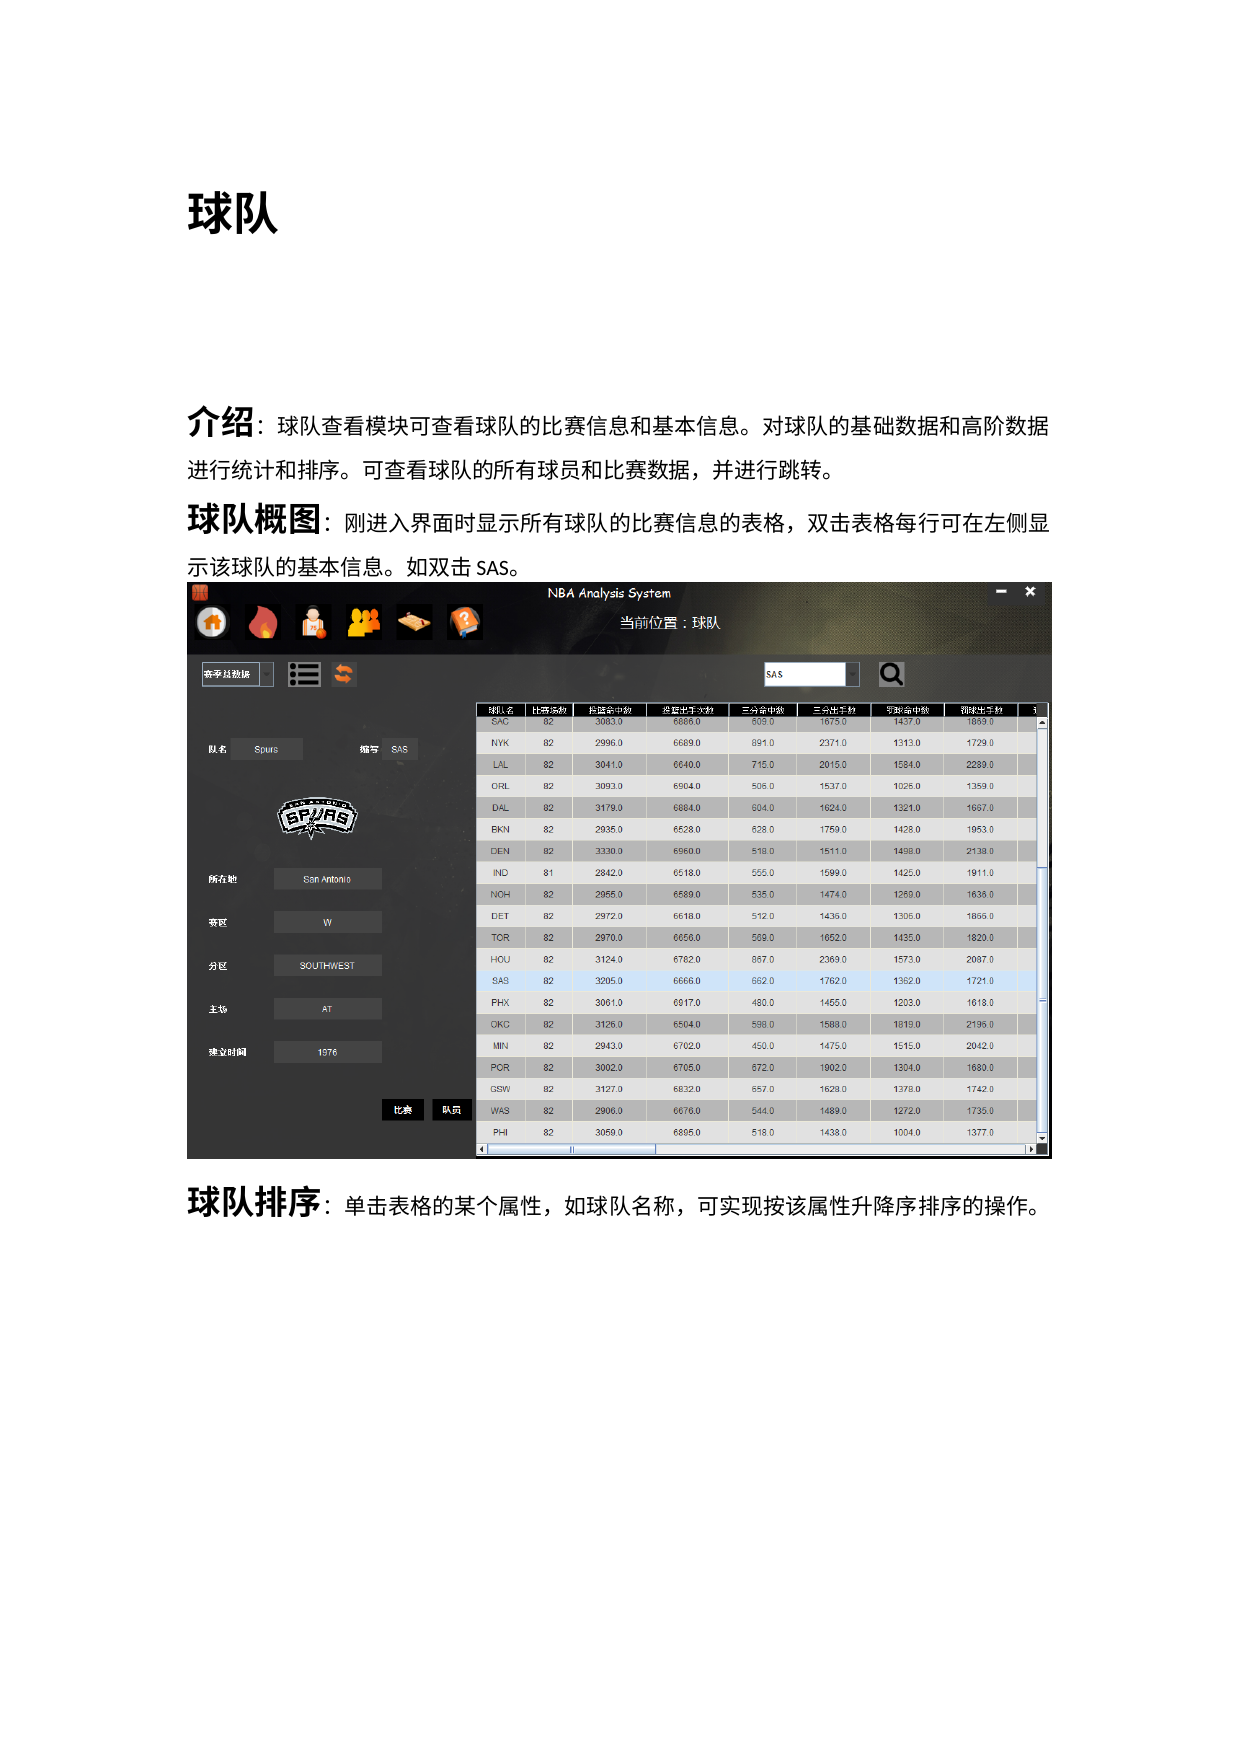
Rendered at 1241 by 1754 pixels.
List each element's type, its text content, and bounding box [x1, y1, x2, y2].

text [187, 1167, 1053, 1232]
picture [187, 582, 1052, 1159]
subtitle 球队 [187, 162, 1053, 259]
text 介绍：球队查看模块可查看球队的比赛信息和基本信息。对球队的基础数据和高阶数据进行统计和排序。可查看球队的所有球员和比赛数据，并进行跳转。 [187, 387, 1053, 485]
text 球队概图：刚进入界面时显示所有球队的比赛信息的表格，双击表格每行可在左侧显示该球队的基本信息。如双击SAS。 [187, 485, 1053, 582]
